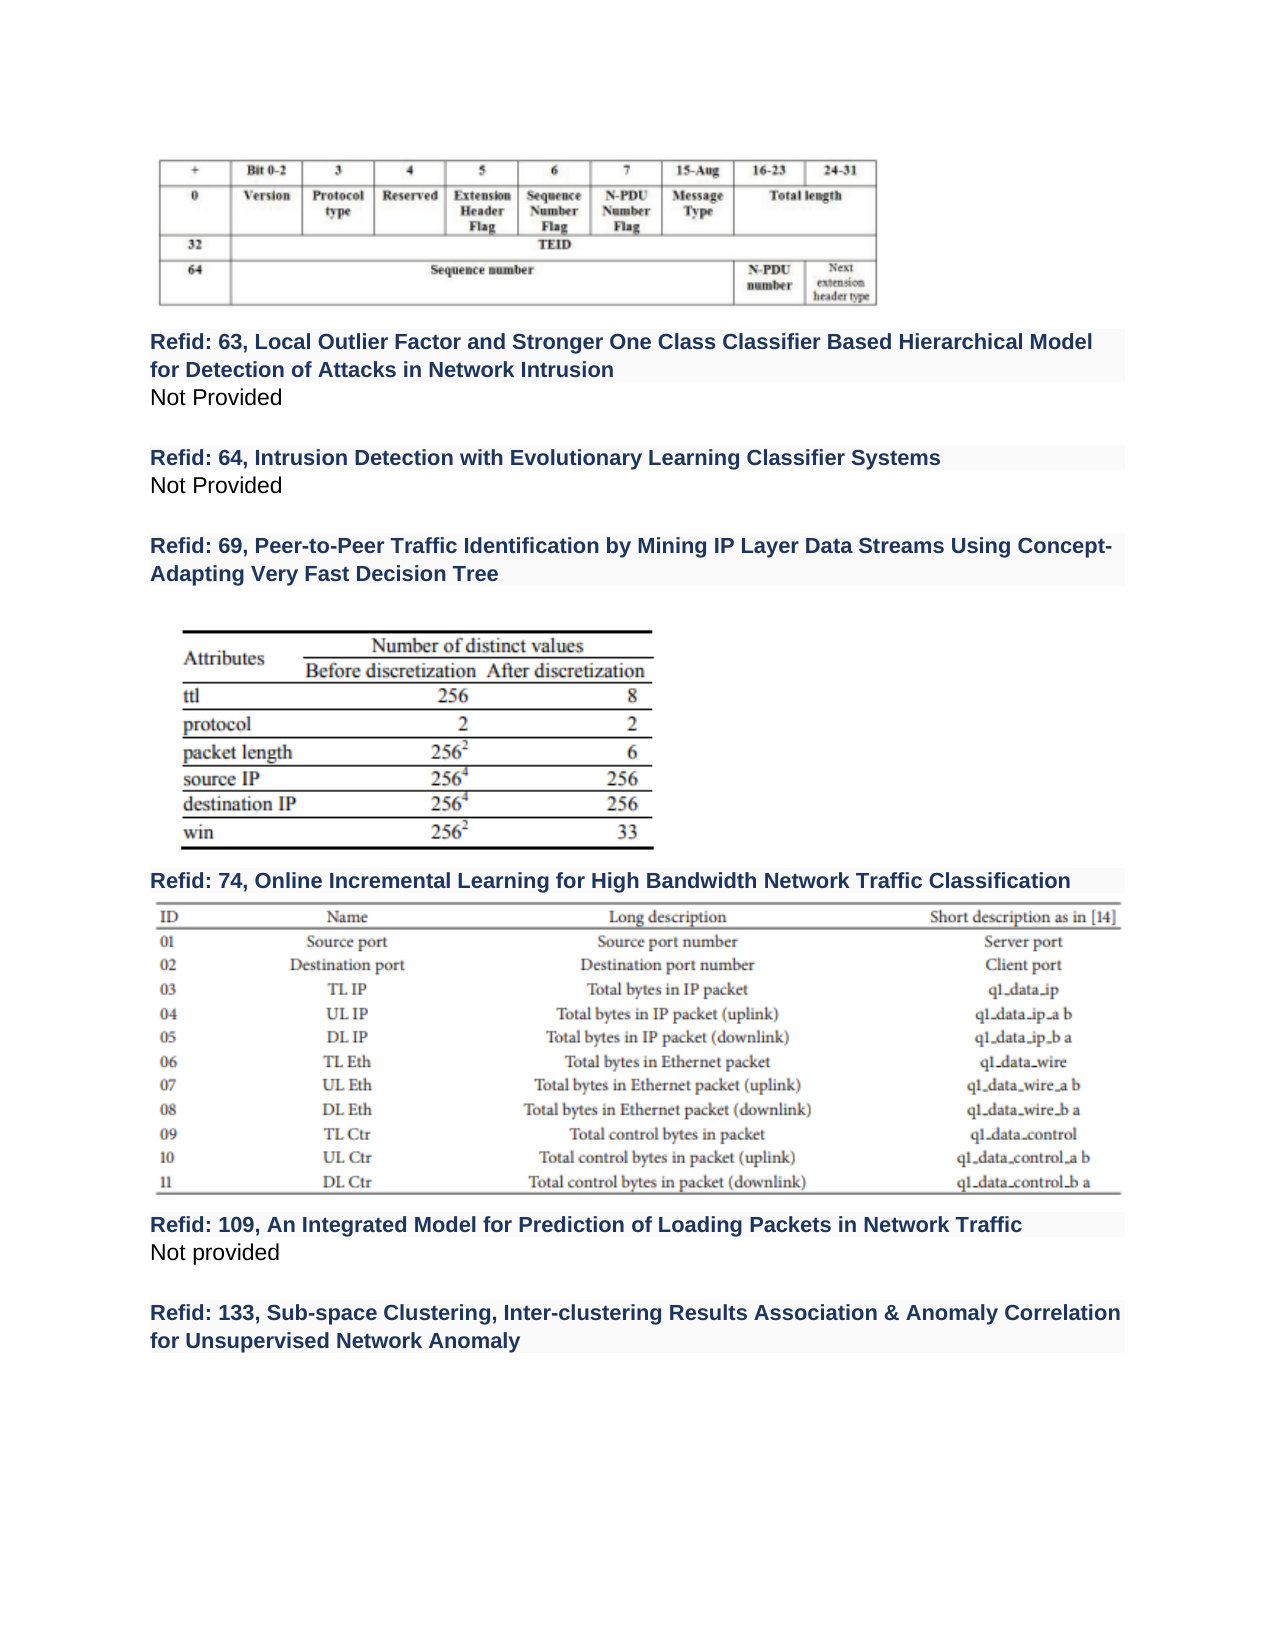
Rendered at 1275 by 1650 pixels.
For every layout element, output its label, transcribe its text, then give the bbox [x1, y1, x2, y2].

subtitle Refid: 69, Peer-to-Peer Traffic Identification by Mining IP Layer Data Streams Using Concept-Adapting Very Fast Decision Tree [150, 533, 1125, 586]
text Not Provided [150, 384, 1125, 411]
subtitle Refid: 63, Local Outlier Factor and Stronger One Class Classifier Based Hierarchical Model for Detection of Attacks in Network Intrusion [150, 329, 1125, 382]
subtitle Refid: 133, Sub-space Clustering, Inter-clustering Results Association & Anomaly Correlation for Unsupervised Network Anomaly [150, 1300, 1125, 1353]
picture [150, 150, 907, 325]
subtitle Refid: 109, An Integrated Model for Prediction of Loading Packets in Network Traffic [150, 1212, 1125, 1237]
subtitle Refid: 64, Intrusion Detection with Evolutionary Learning Classifier Systems [150, 445, 1125, 470]
subtitle Refid: 74, Online Incremental Learning for High Bandwidth Network Traffic Classification [150, 868, 1125, 893]
text Not Provided [150, 472, 1125, 499]
text Not provided [150, 1239, 1125, 1266]
picture [150, 895, 1125, 1208]
picture [150, 618, 675, 864]
